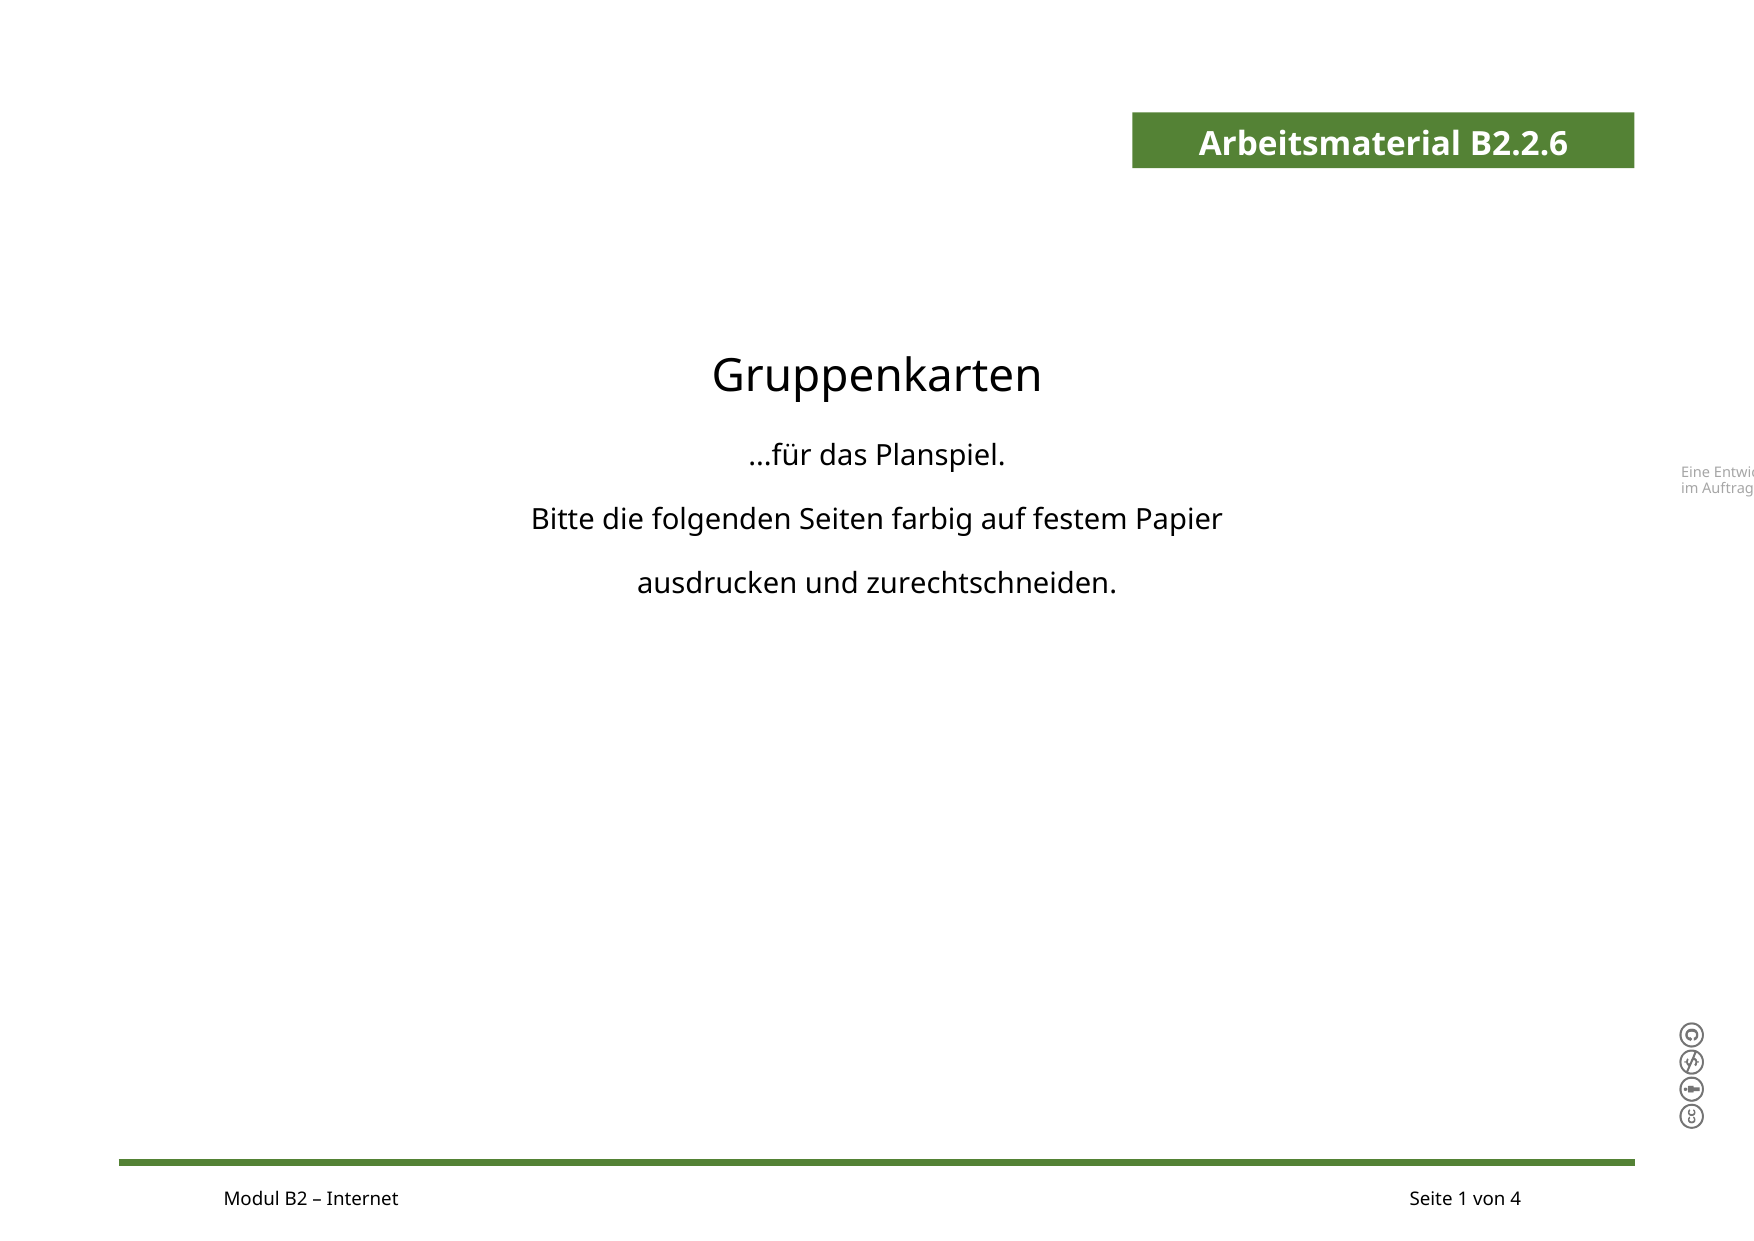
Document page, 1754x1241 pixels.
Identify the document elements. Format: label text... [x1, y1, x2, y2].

text Bitte die folgenden Seiten farbig auf festem Papier [118, 498, 1636, 538]
text ...für das Planspiel. [118, 434, 1636, 473]
text Gruppenkarten [118, 342, 1636, 405]
text ausdrucken und zurechtschneiden. [118, 562, 1636, 602]
